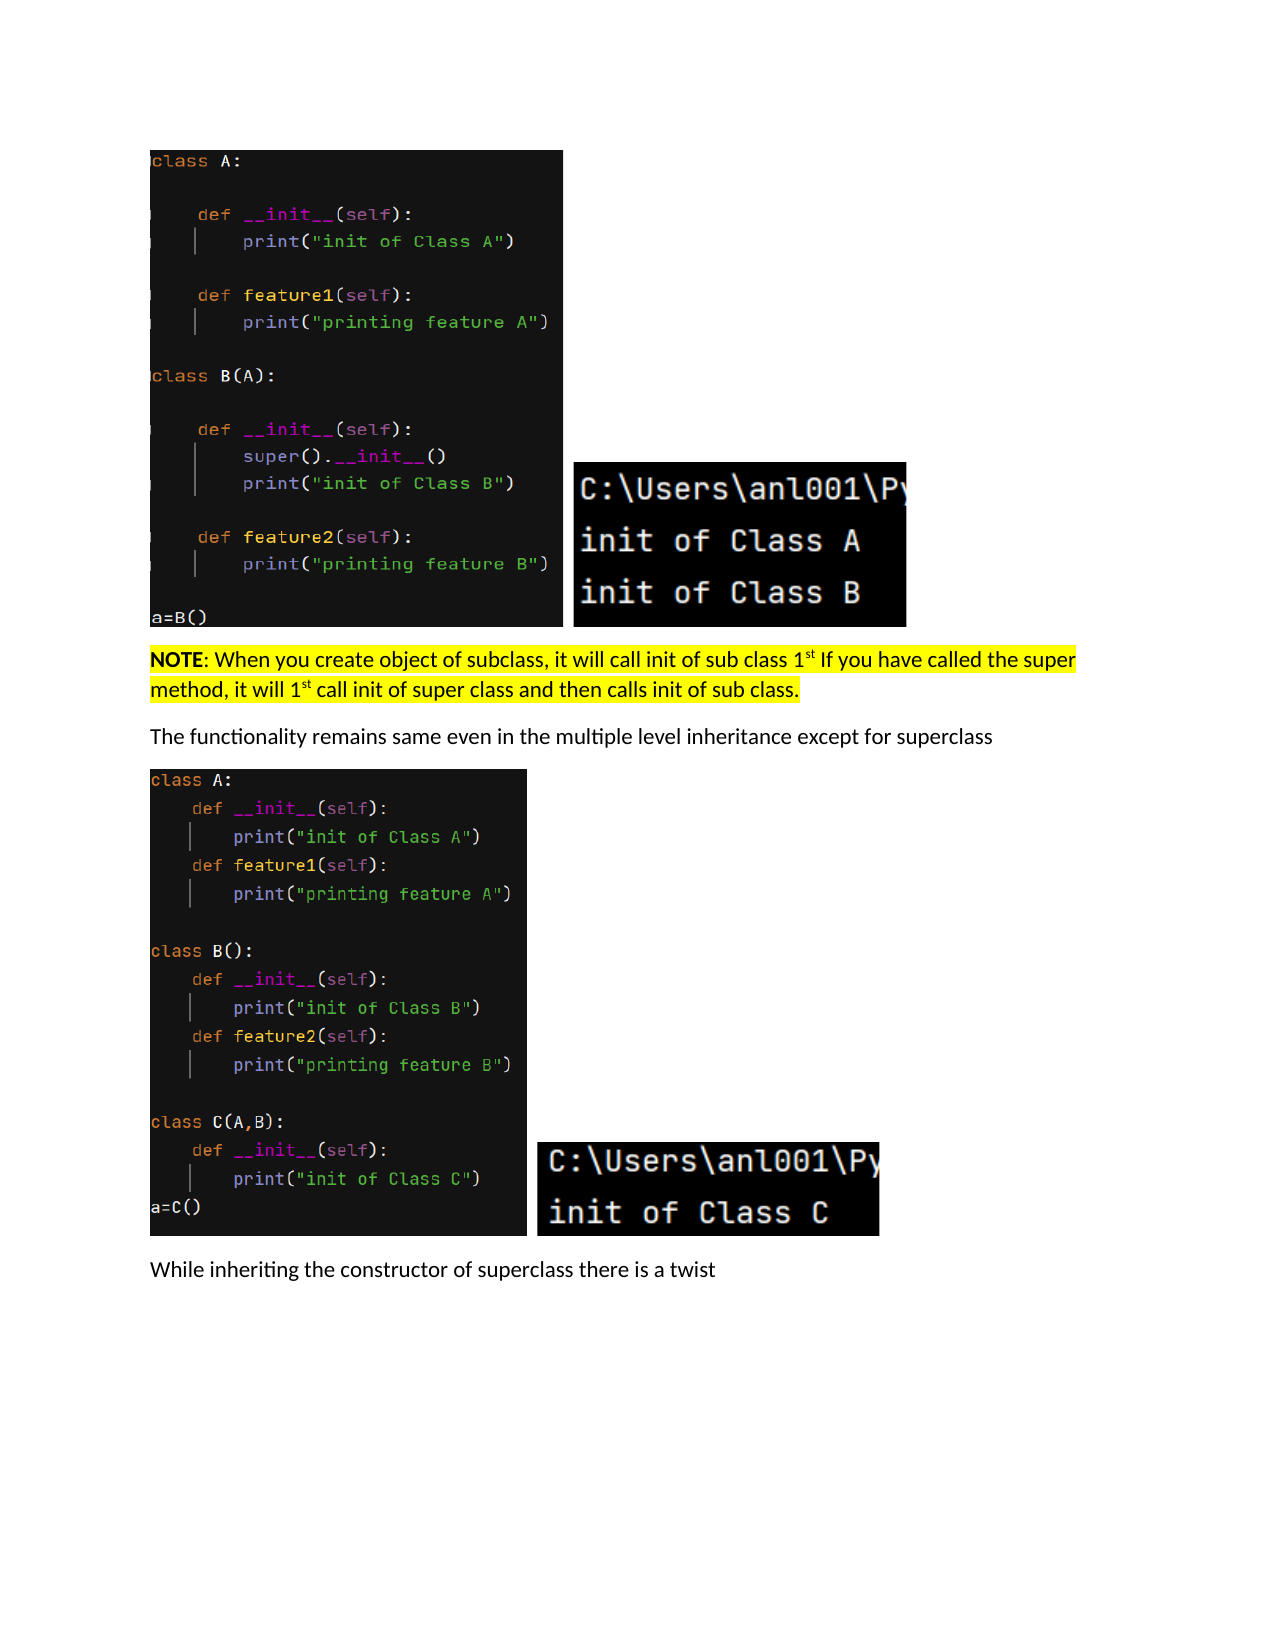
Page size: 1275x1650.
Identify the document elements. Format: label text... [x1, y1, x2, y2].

picture [150, 769, 527, 1236]
picture [573, 462, 907, 627]
text The functionality remains same even in the multiple level inheritance except for superclass [150, 722, 1125, 750]
picture [150, 150, 564, 627]
text NOTE: When you create object of subclass, it will call init of sub class 1st If you have called the super method, it will 1st call init of super class and then calls init of sub class. [150, 645, 1125, 703]
text While inheriting the constructor of superclass there is a twist [150, 1255, 1125, 1283]
picture [537, 1142, 880, 1236]
